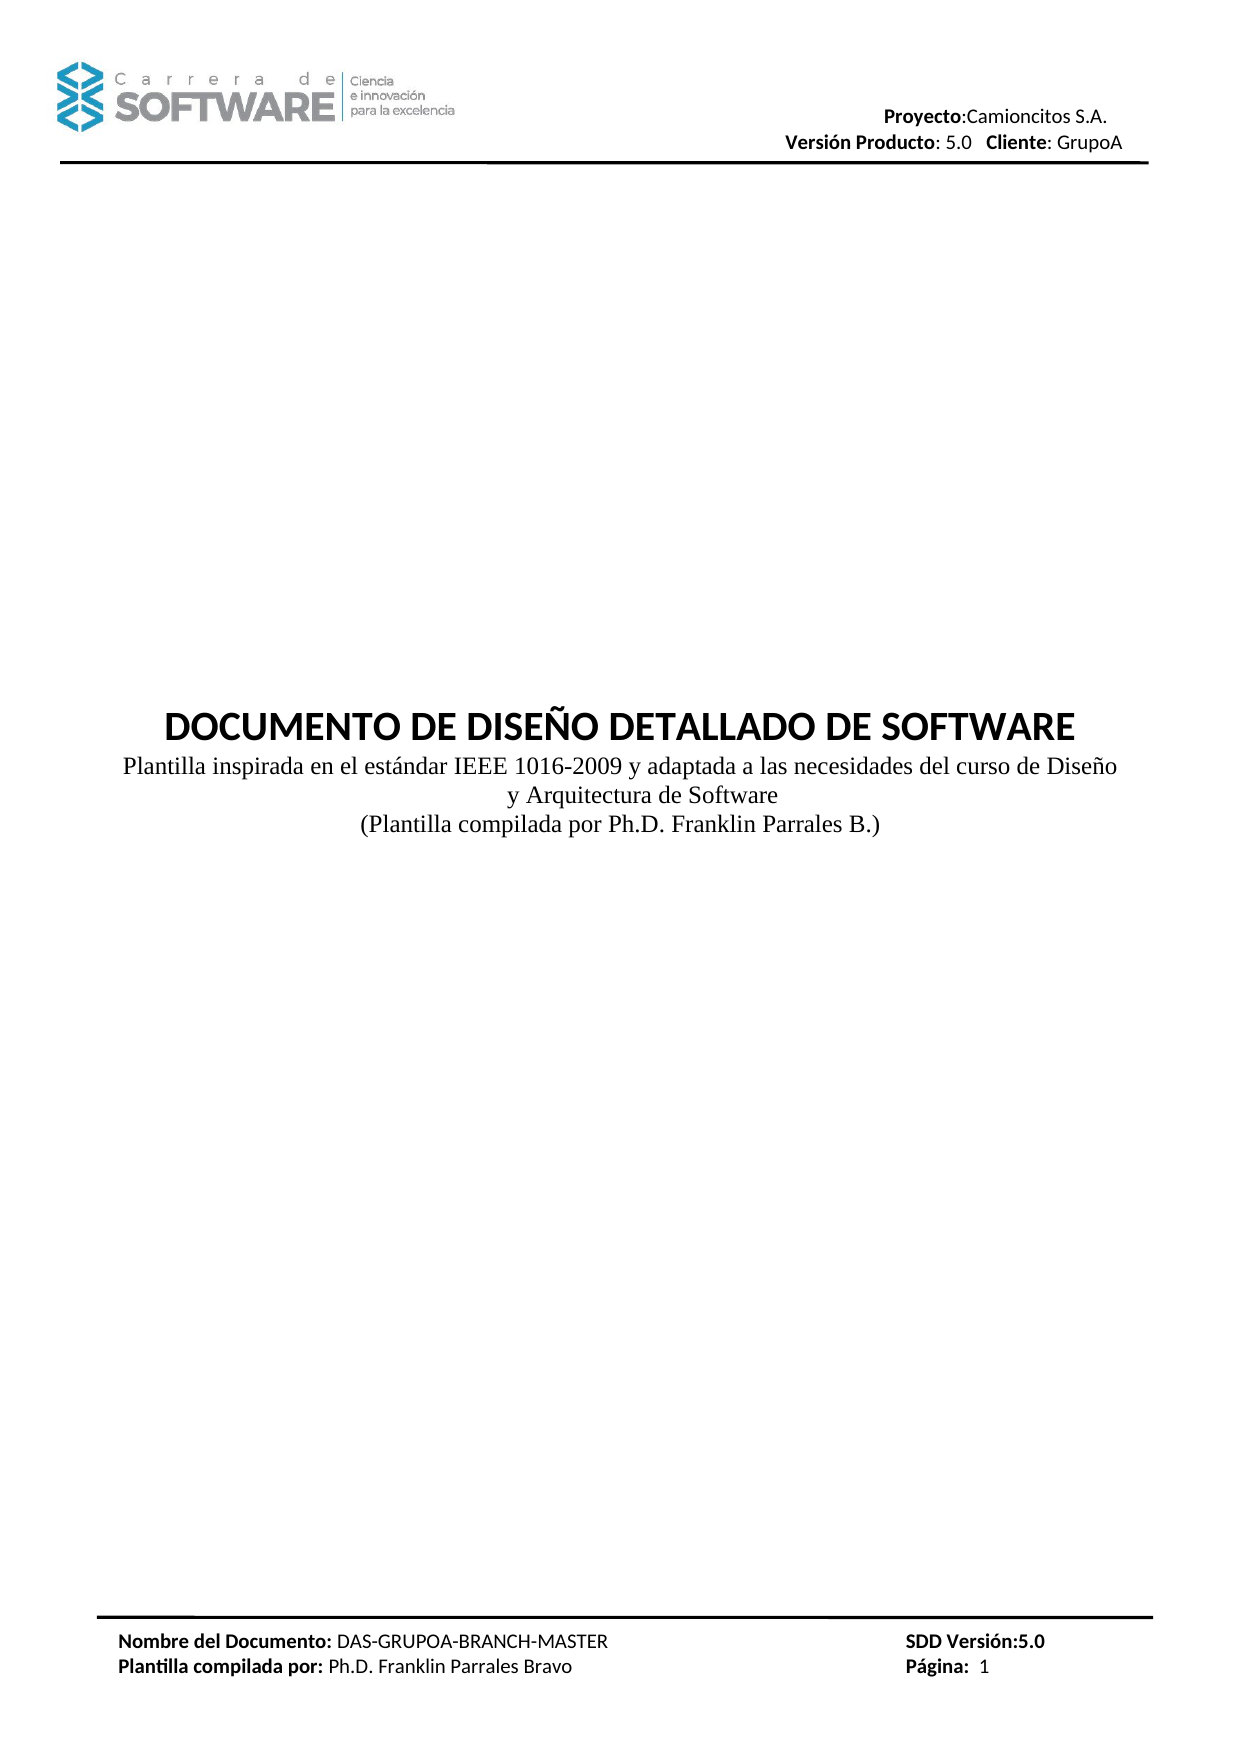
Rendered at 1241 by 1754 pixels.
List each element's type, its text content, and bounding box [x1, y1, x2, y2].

text (Plantilla compilada por Ph.D. Franklin Parrales B.) [118, 809, 1122, 837]
subtitle DOCUMENTO DE DISEÑO DETALLADO DE SOFTWARE [118, 700, 1122, 751]
picture [46, 46, 461, 154]
list Plantilla inspirada en el estándar IEEE 1016-2009 y adaptada a las necesidades del curso de Diseño y Arquitectura de Software [118, 751, 1122, 809]
